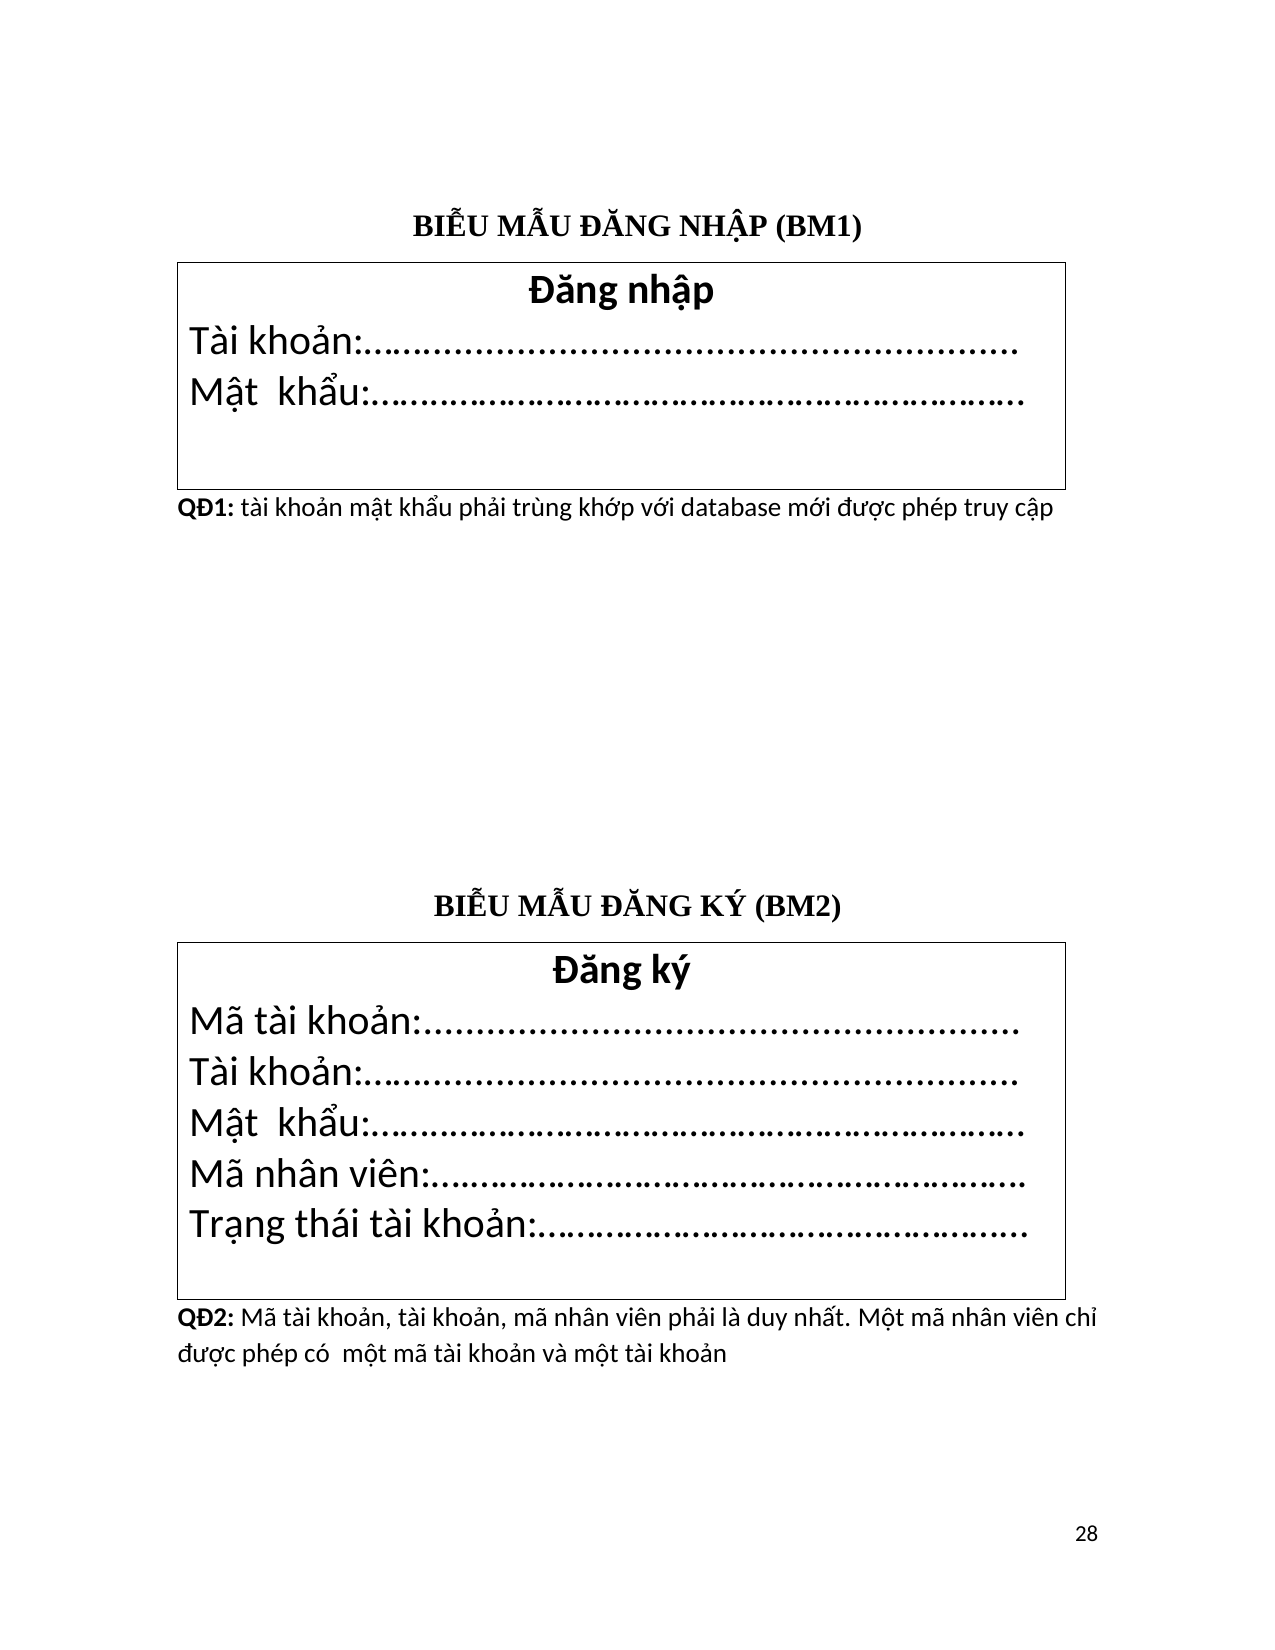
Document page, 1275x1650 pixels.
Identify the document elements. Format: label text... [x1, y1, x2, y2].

text BIỄU MẪU ĐĂNG NHẬP (BM1) [177, 207, 1098, 243]
text QĐ1: tài khoản mật khẩu phải trùng khớp với database mới được phép truy cập [177, 490, 1098, 523]
table_header Đăng nhập Tài khoản:……......................................................... Mật khẩu:……..…………………………………………………… [178, 263, 1065, 489]
text BIỄU MẪU ĐĂNG KÝ (BM2) [177, 887, 1098, 923]
text QĐ2: Mã tài khoản, tài khoản, mã nhân viên phải là duy nhất. Một mã nhân viên chỉ được phép có một mã tài khoản và một tài khoản [177, 1300, 1098, 1369]
table_header Đăng ký Mã tài khoản:......................................................... Tài khoản:……......................................................... Mật khẩu:……..…………………………………………………… Mã nhân viên:….…………………………………………………. Trạng thái tài khoản:…………………………………………... [178, 943, 1065, 1299]
